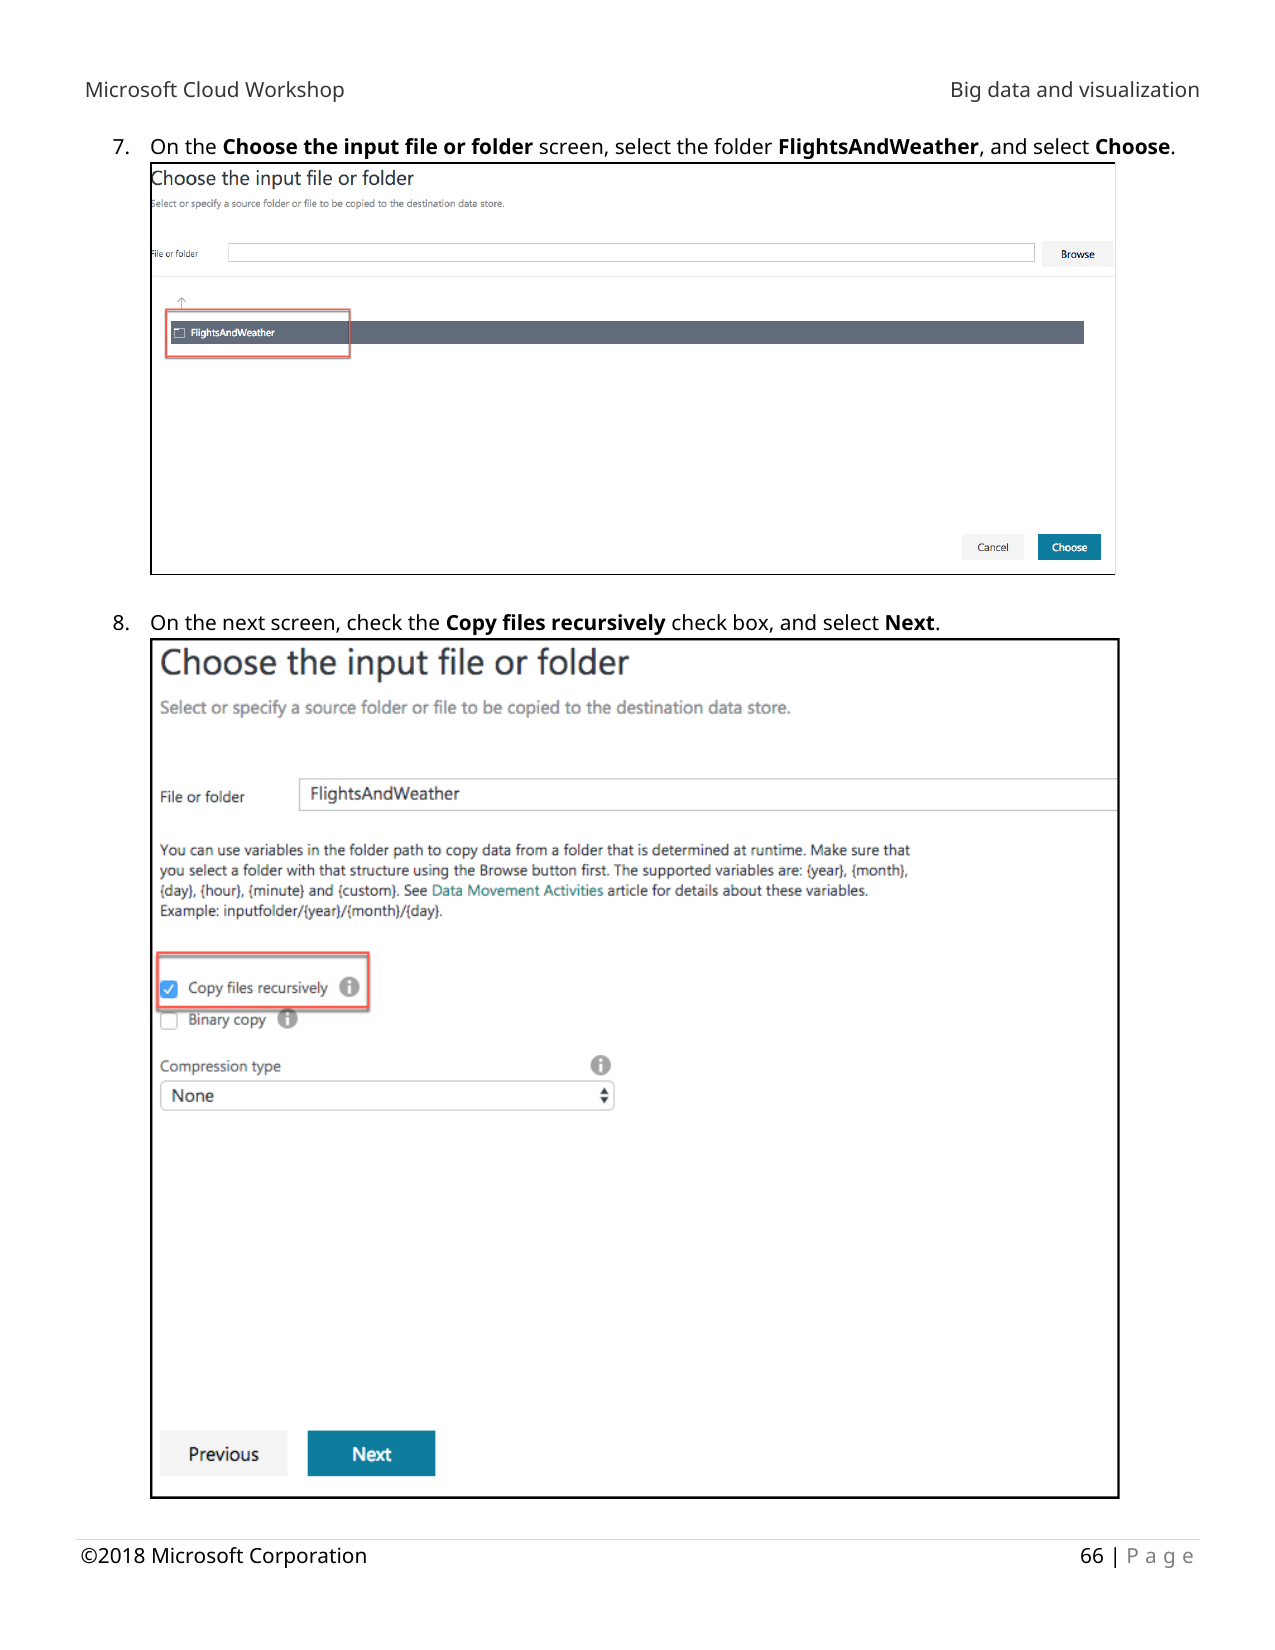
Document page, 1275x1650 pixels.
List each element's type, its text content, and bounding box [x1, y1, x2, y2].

picture [150, 162, 1116, 575]
picture [150, 638, 1120, 1499]
